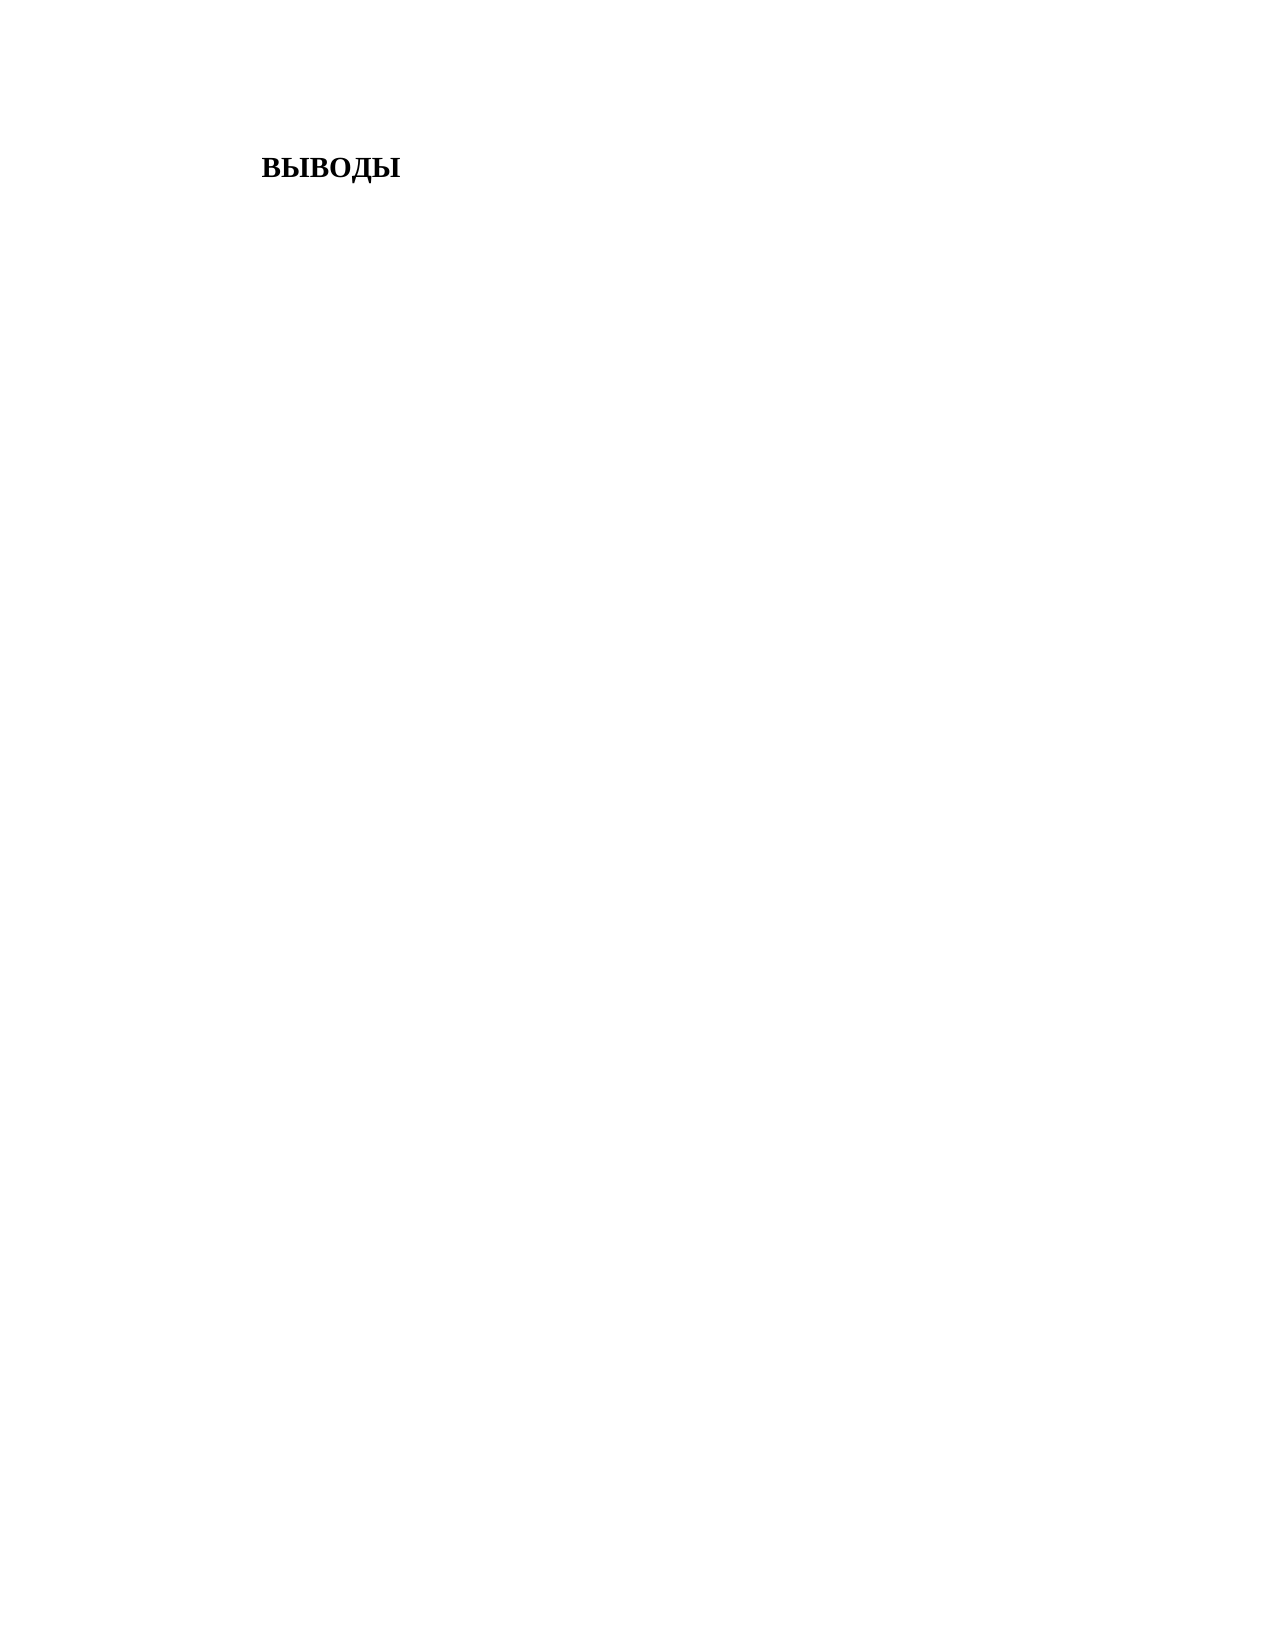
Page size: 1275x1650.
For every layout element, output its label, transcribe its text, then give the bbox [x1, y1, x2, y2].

subtitle ВЫВОДЫ [187, 150, 1087, 183]
